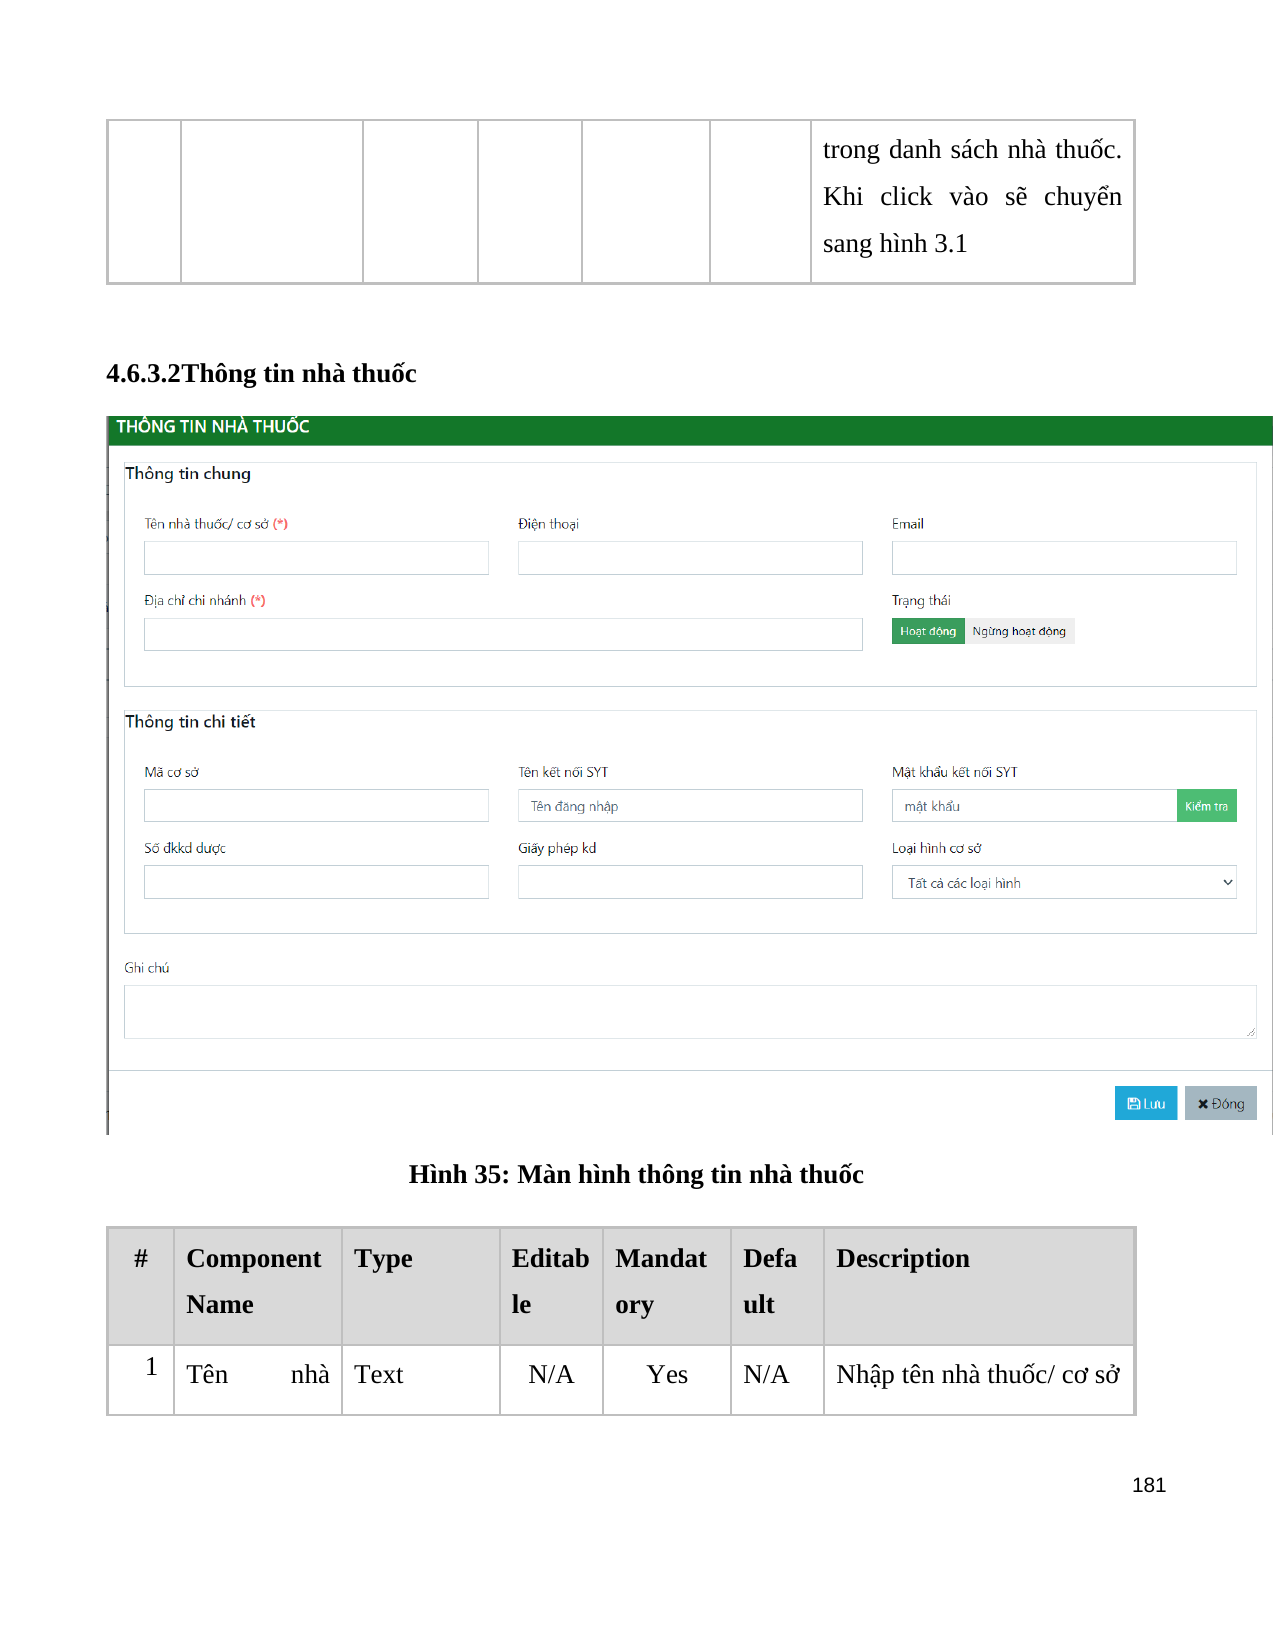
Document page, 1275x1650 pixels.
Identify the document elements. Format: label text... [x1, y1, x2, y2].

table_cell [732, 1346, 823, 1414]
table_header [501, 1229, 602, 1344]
picture [106, 416, 1273, 1135]
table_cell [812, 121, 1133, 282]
subtitle Thông tin nhà thuốc [106, 357, 1167, 388]
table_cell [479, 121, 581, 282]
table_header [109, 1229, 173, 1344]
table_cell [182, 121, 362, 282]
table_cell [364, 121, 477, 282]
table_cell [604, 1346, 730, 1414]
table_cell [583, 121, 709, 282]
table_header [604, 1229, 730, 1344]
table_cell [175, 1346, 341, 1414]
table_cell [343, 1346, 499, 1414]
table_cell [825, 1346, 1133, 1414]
text Hình 35: Màn hình thông tin nhà thuốc [106, 1159, 1167, 1190]
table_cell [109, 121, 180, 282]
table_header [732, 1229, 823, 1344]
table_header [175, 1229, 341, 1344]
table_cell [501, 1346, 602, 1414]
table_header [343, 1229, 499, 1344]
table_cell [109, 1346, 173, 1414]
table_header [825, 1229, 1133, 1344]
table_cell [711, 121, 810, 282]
